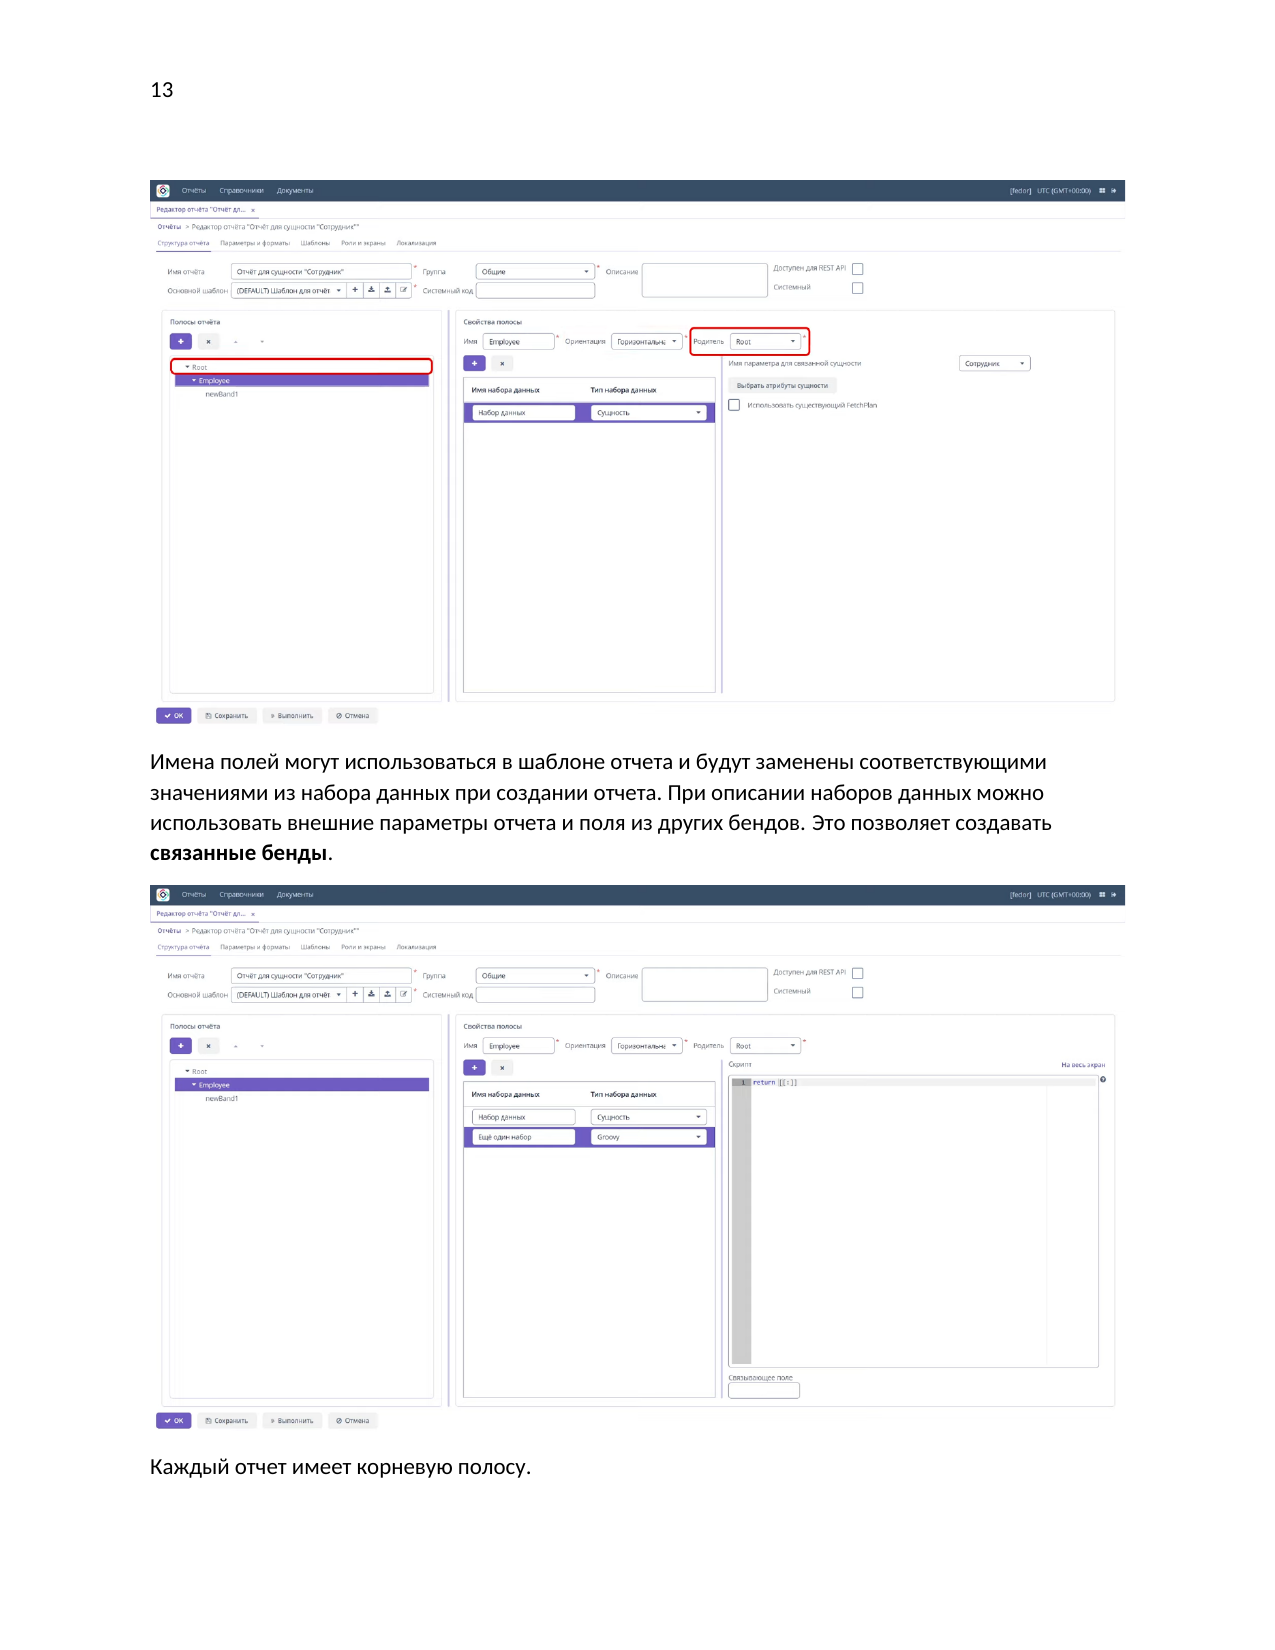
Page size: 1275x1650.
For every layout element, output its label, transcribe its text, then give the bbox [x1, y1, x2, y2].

picture [150, 180, 1125, 729]
text Каждый отчет имеет корневую полосу. [150, 1452, 1125, 1480]
picture [150, 885, 1125, 1434]
text Имена полей могут использоваться в шаблоне отчета и будут заменены соответствующими значениями из набора данных при создании отчета. При описании наборов данных можно использовать внешние параметры отчета и поля из других бендов. Это позволяет создавать связанные бенды. [150, 747, 1125, 866]
